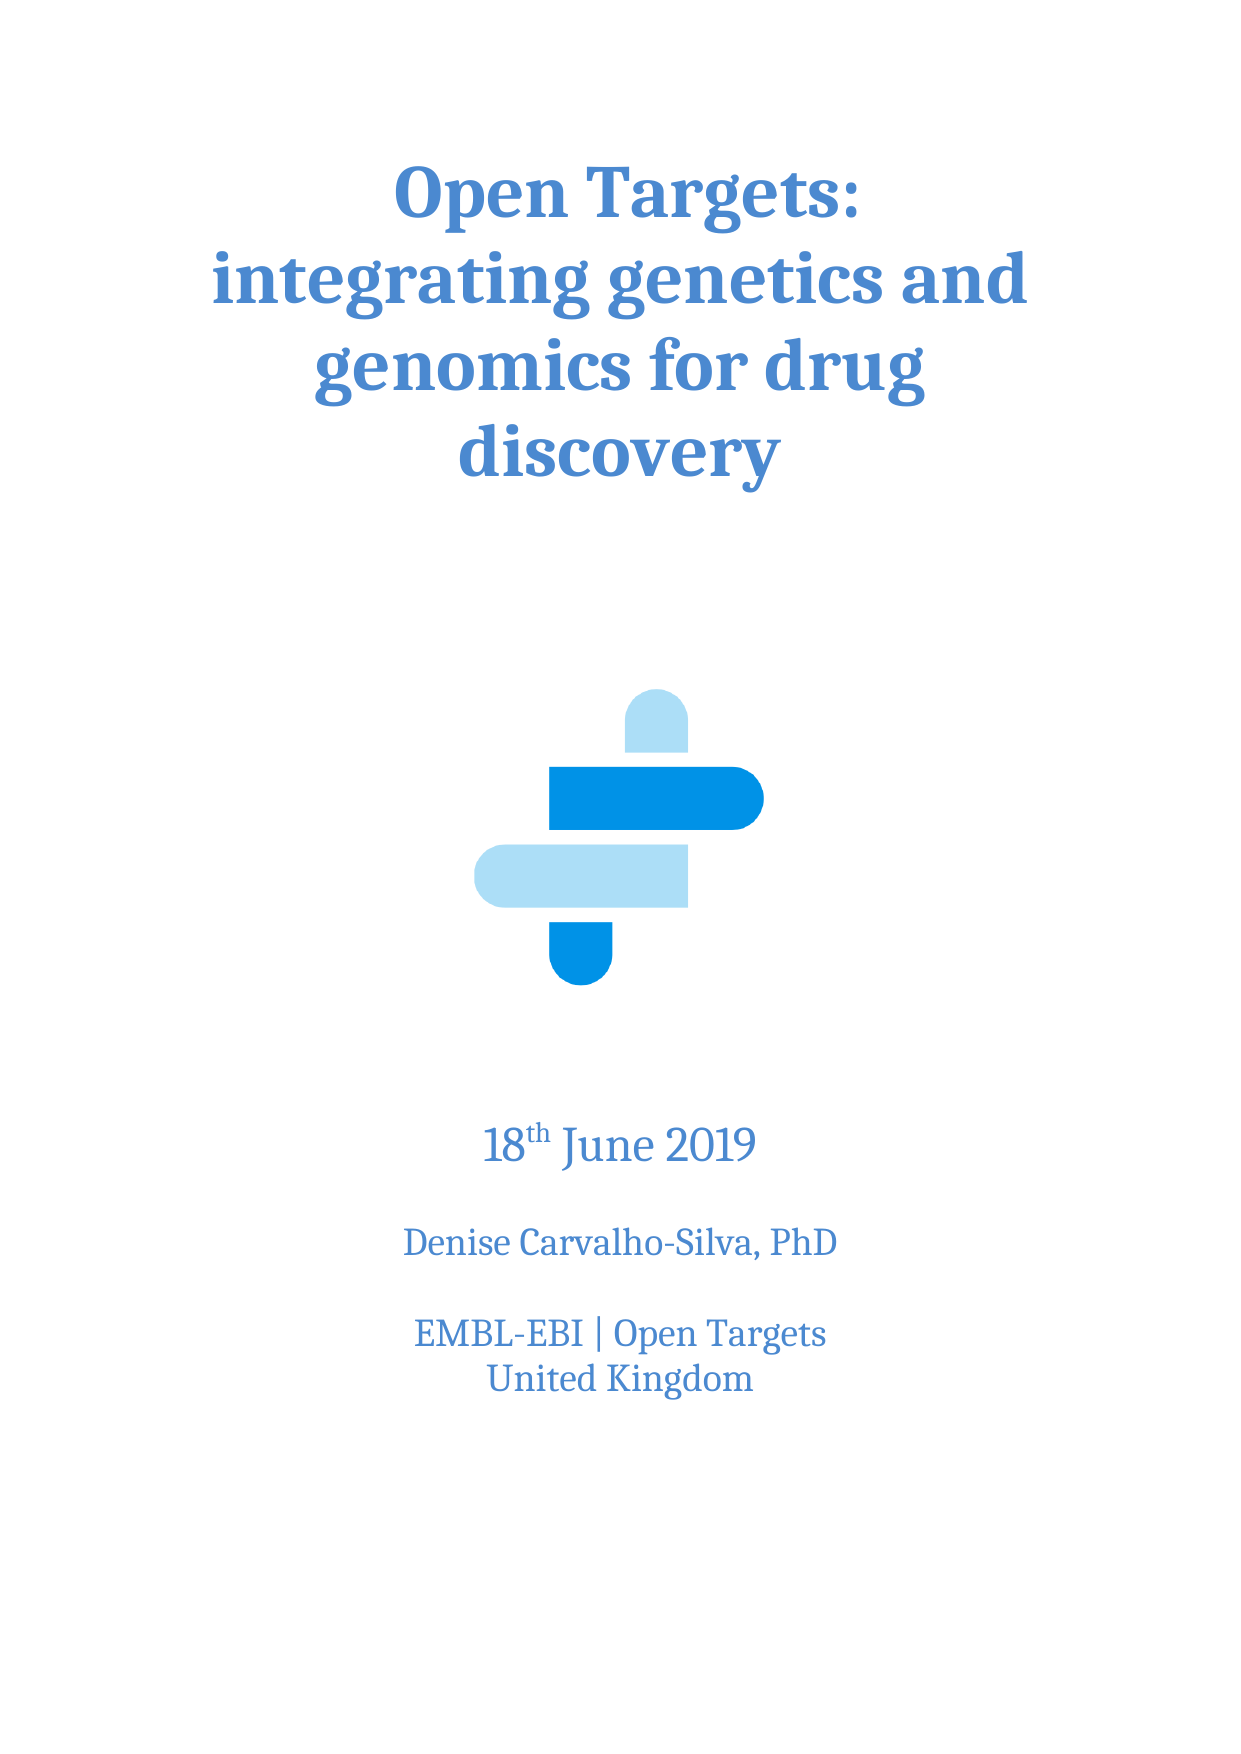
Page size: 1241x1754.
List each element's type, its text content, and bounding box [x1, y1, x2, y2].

picture [474, 658, 766, 990]
text 18th June 2019 [187, 1117, 1053, 1174]
text United Kingdom [187, 1356, 1053, 1402]
text EMBL-EBI | Open Targets [187, 1311, 1053, 1356]
text Denise Carvalho-Silva, PhD [187, 1220, 1053, 1265]
text Open Targets: integrating genetics and genomics for drug discovery [187, 150, 1053, 495]
